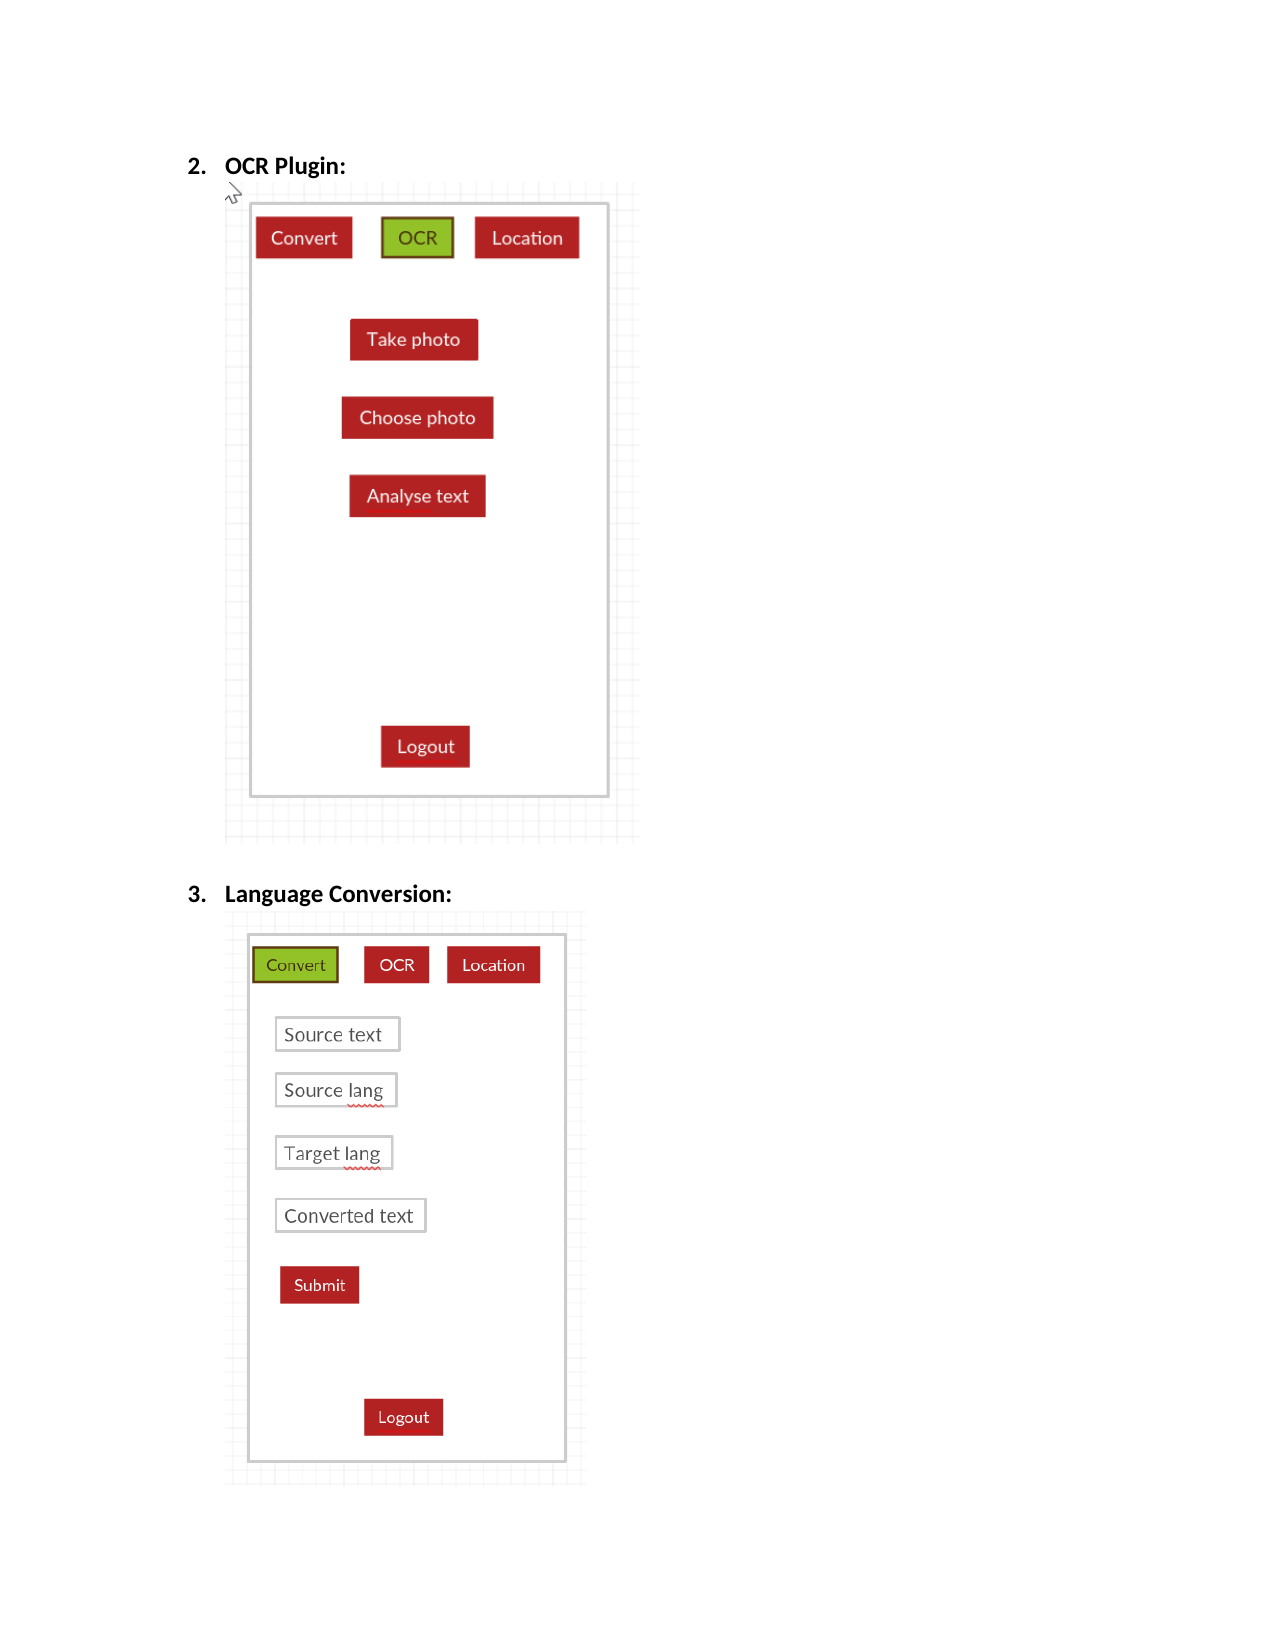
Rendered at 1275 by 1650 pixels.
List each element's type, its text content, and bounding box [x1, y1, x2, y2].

list OCR Plugin: [187, 150, 1125, 181]
list Language Conversion: [187, 878, 1125, 909]
picture [225, 182, 640, 844]
picture [225, 911, 587, 1486]
